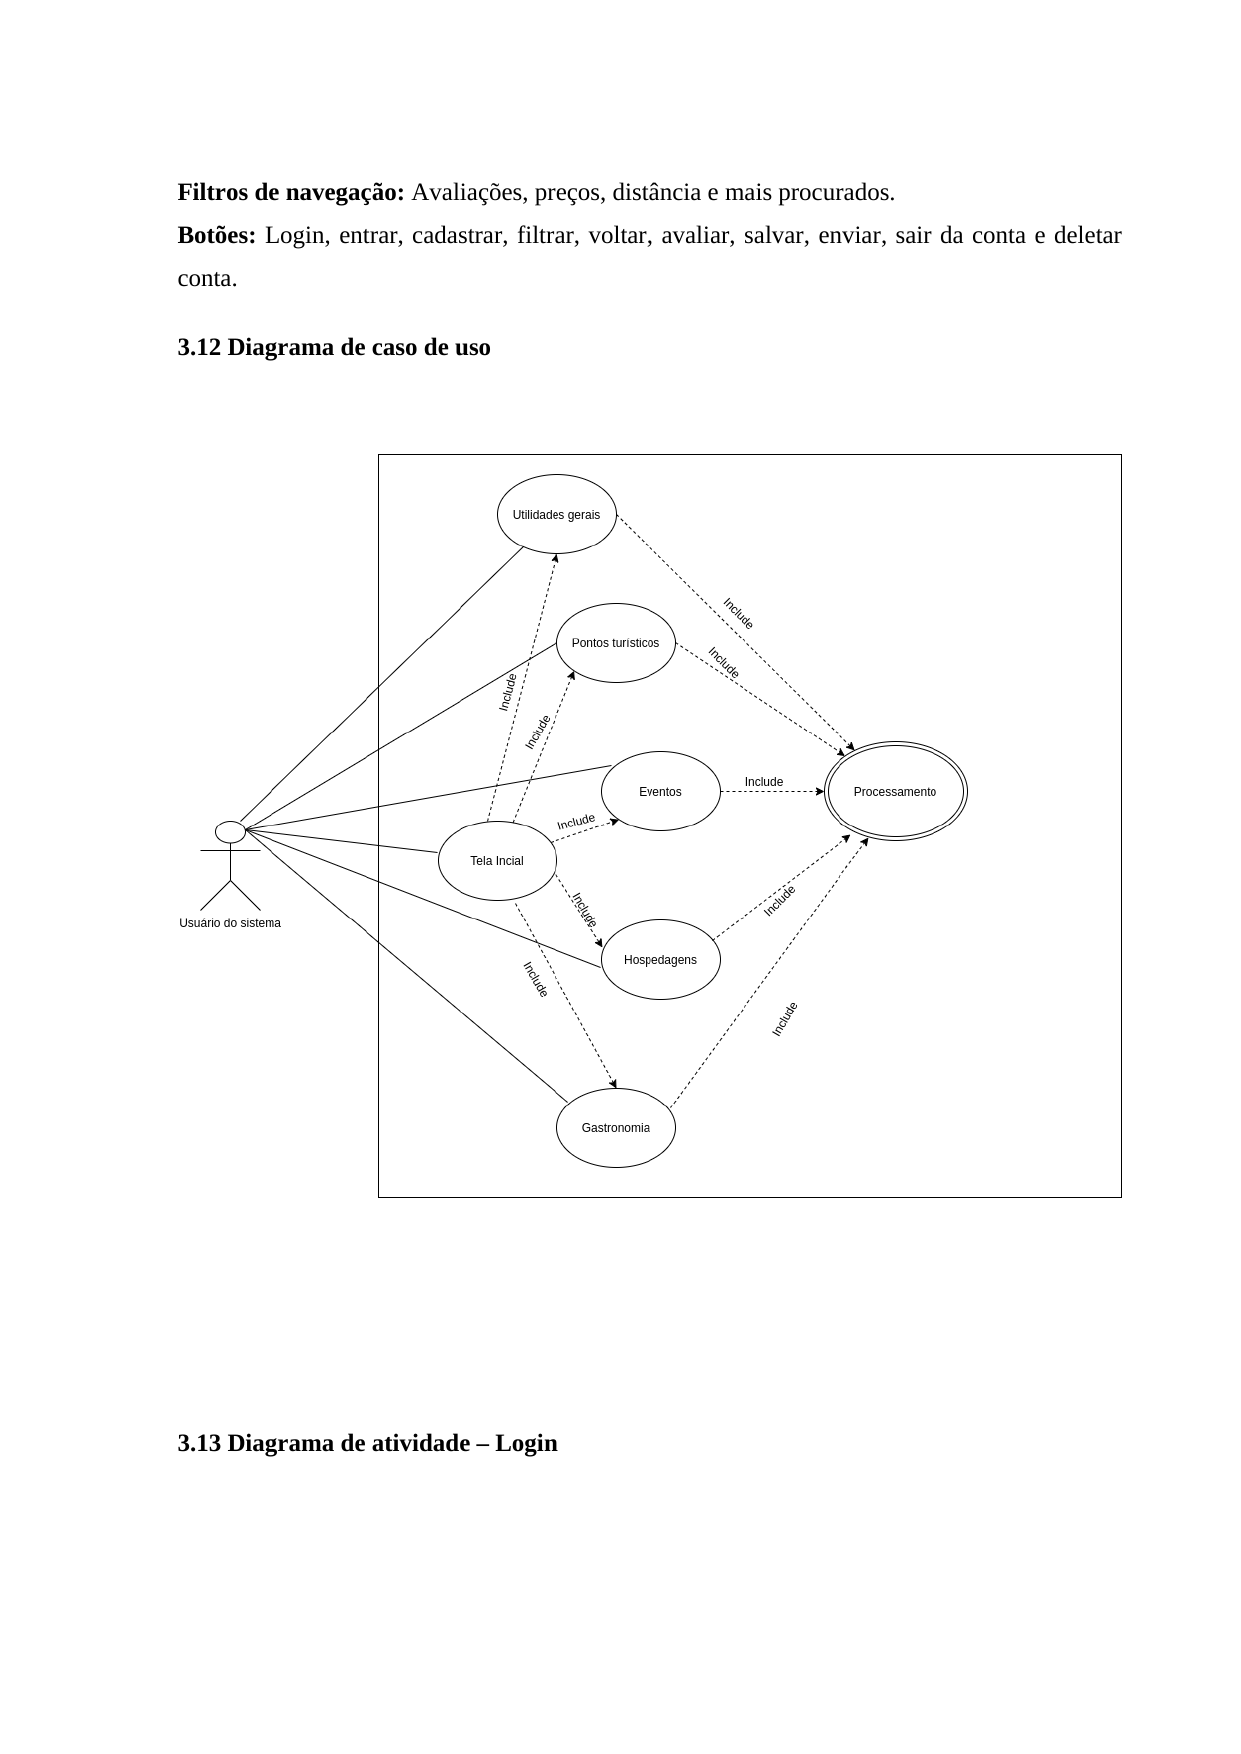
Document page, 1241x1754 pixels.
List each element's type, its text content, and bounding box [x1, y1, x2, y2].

picture [177, 452, 1123, 1199]
subtitle 3.13 Diagrama de atividade – Login [177, 1428, 1123, 1457]
text Filtros de navegação: Avaliações, preços, distância e mais procurados. [177, 177, 1123, 206]
subtitle 3.12 Diagrama de caso de uso [177, 332, 1123, 360]
text Botões: Login, entrar, cadastrar, filtrar, voltar, avaliar, salvar, enviar, sair da conta e deletar conta. [177, 220, 1123, 292]
